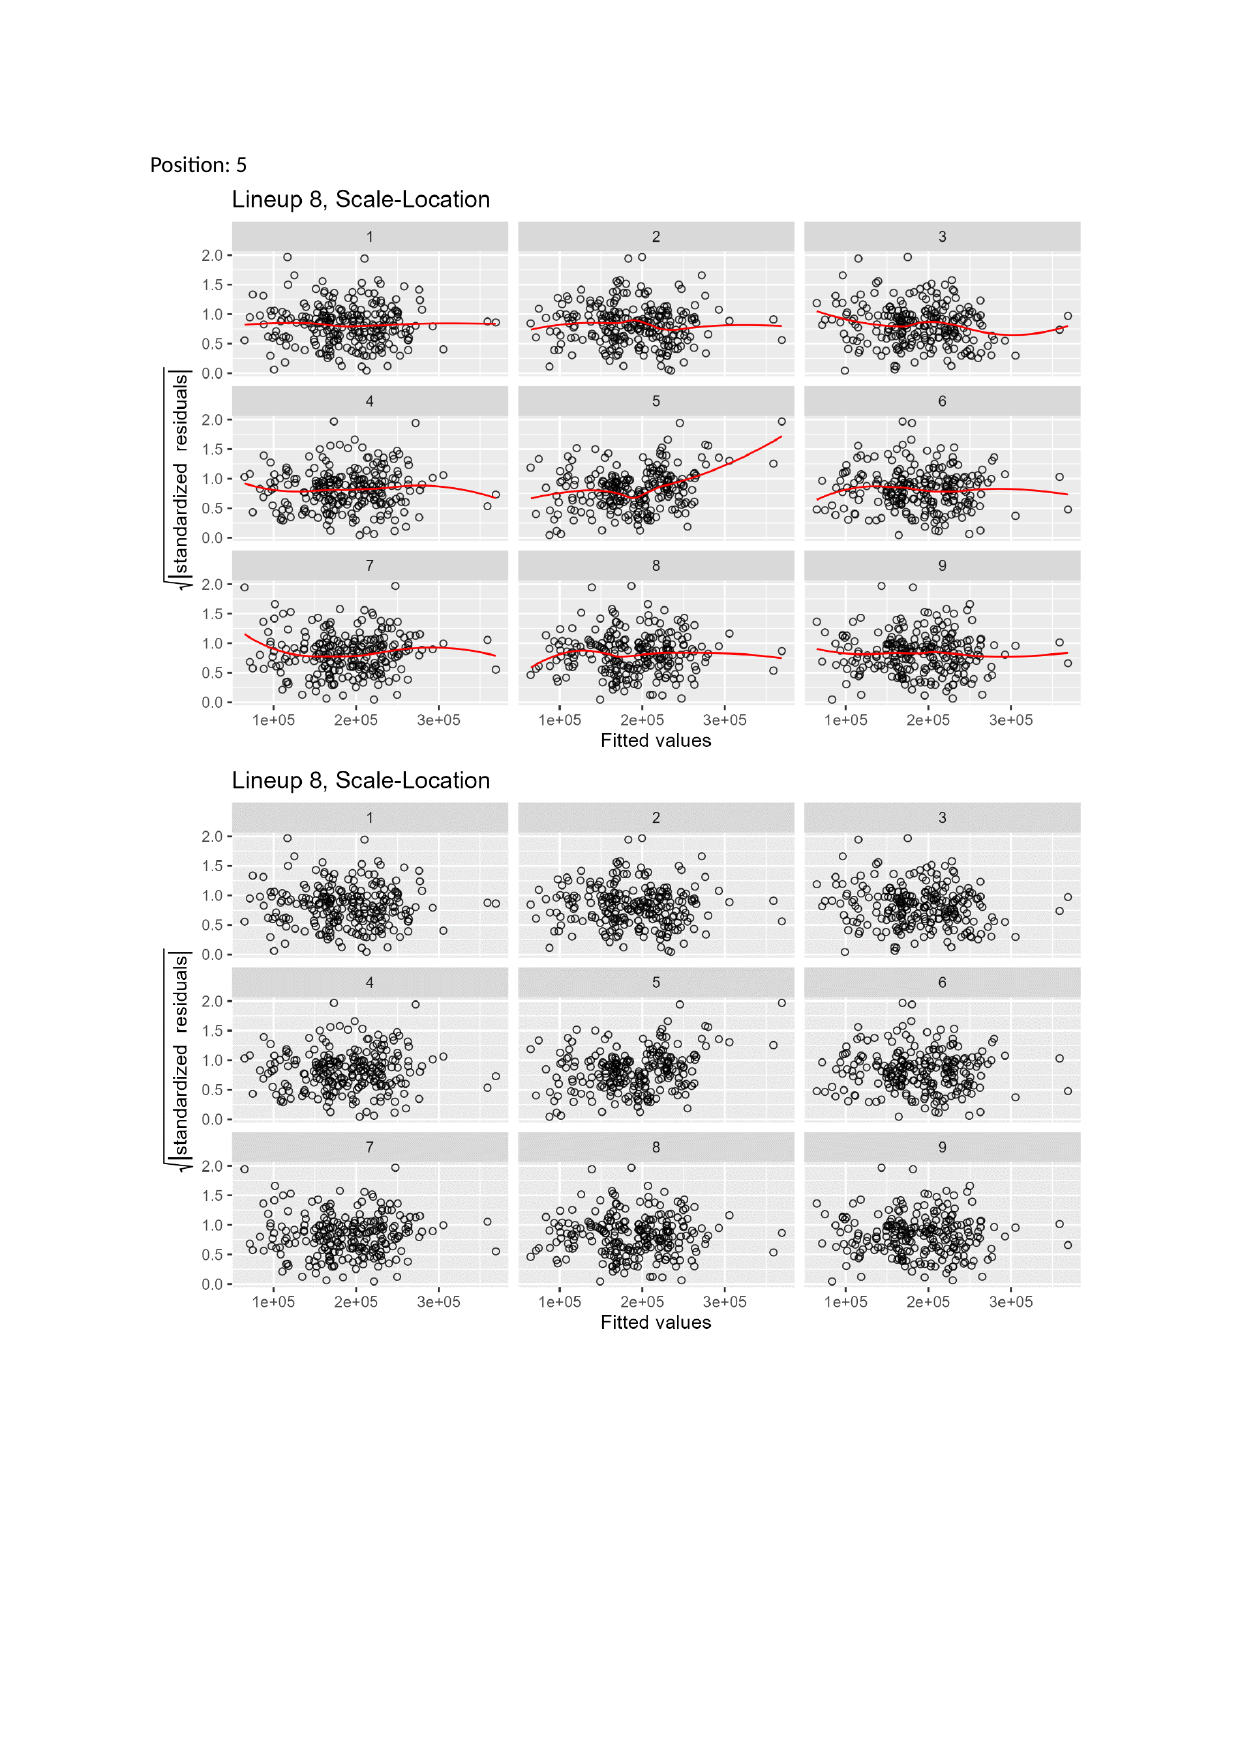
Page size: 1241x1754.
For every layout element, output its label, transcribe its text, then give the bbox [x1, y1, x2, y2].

picture [150, 762, 1090, 1342]
text Position: 5 [150, 150, 1090, 180]
picture [150, 180, 1090, 760]
